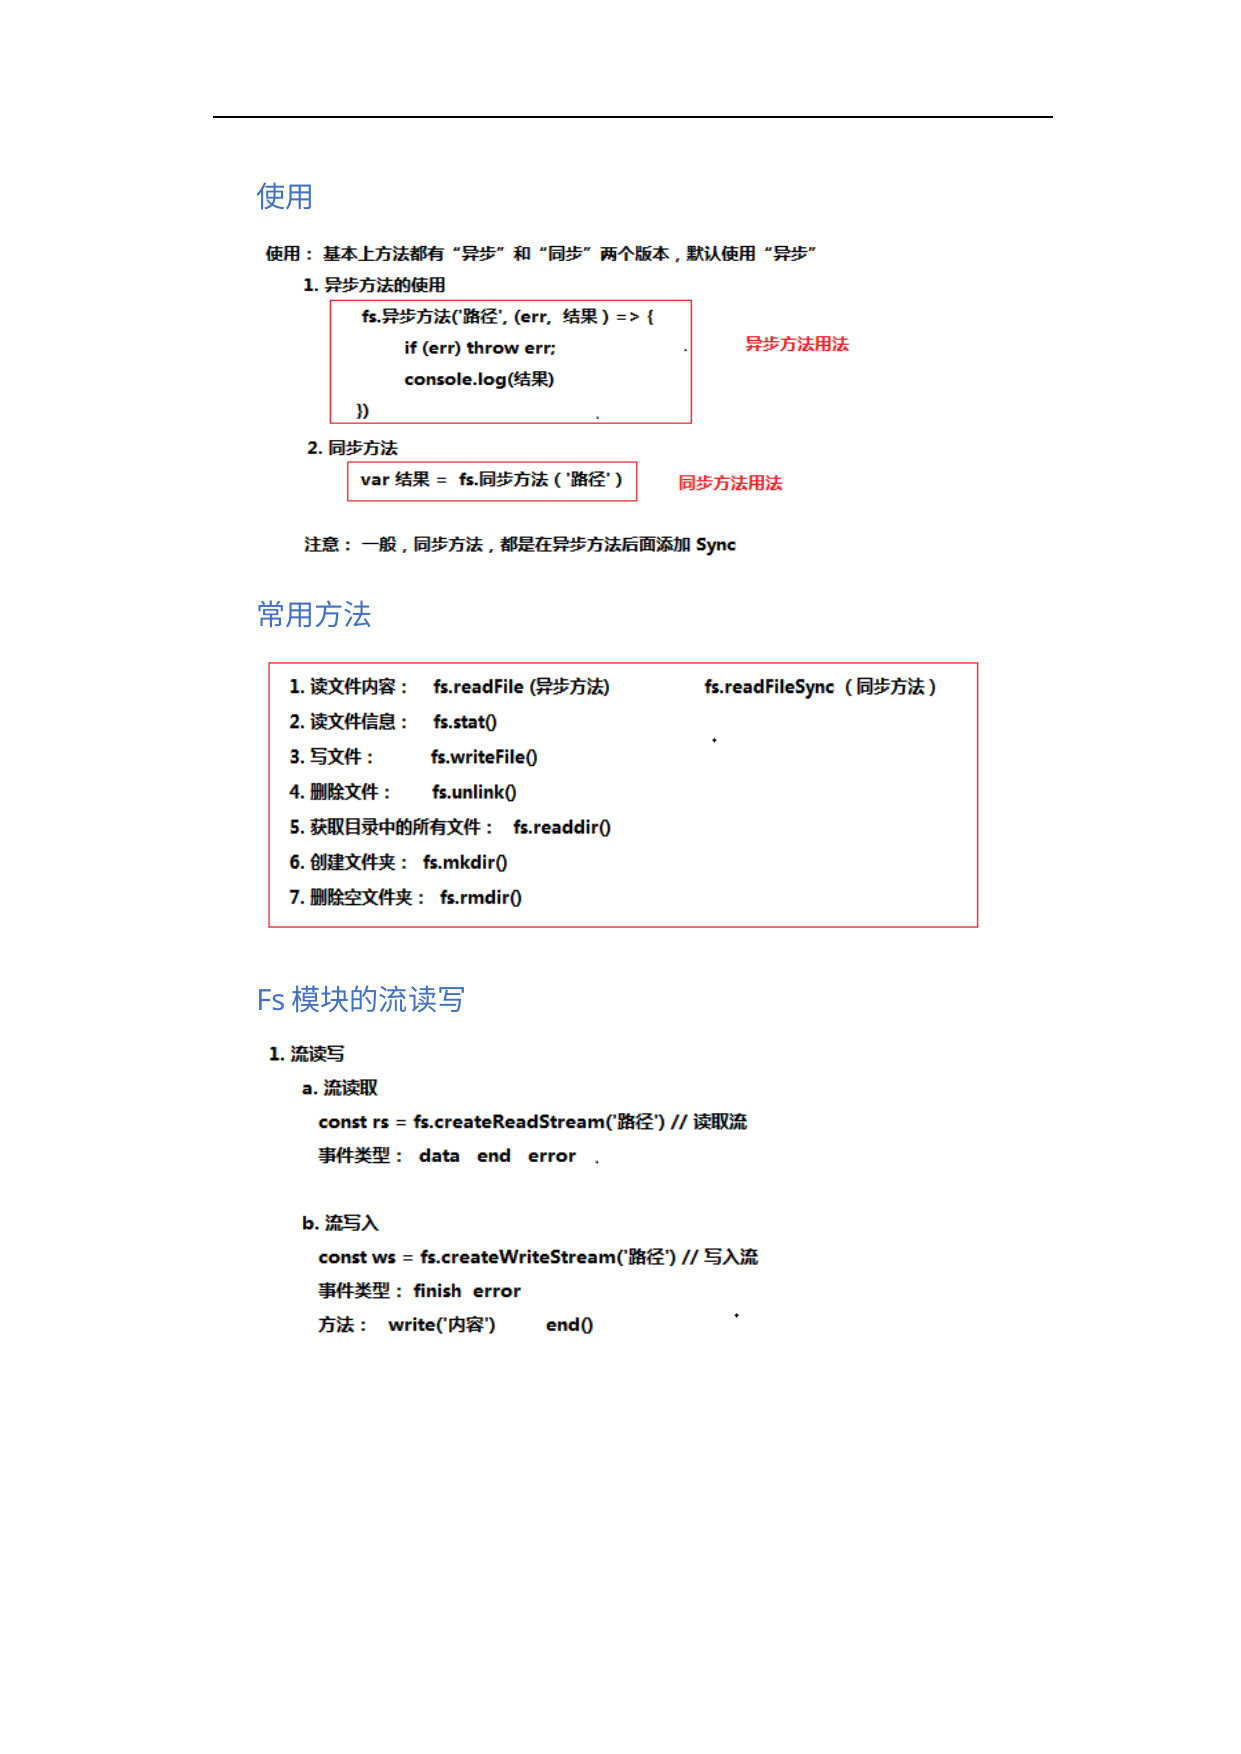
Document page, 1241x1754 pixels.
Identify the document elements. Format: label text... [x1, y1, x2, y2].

subtitle 使用 [212, 162, 1053, 227]
subtitle 常用方法 [212, 580, 1053, 645]
picture [262, 654, 985, 935]
picture [262, 236, 856, 558]
subtitle Fs模块的流读写 [212, 965, 1053, 1030]
picture [262, 1039, 772, 1350]
